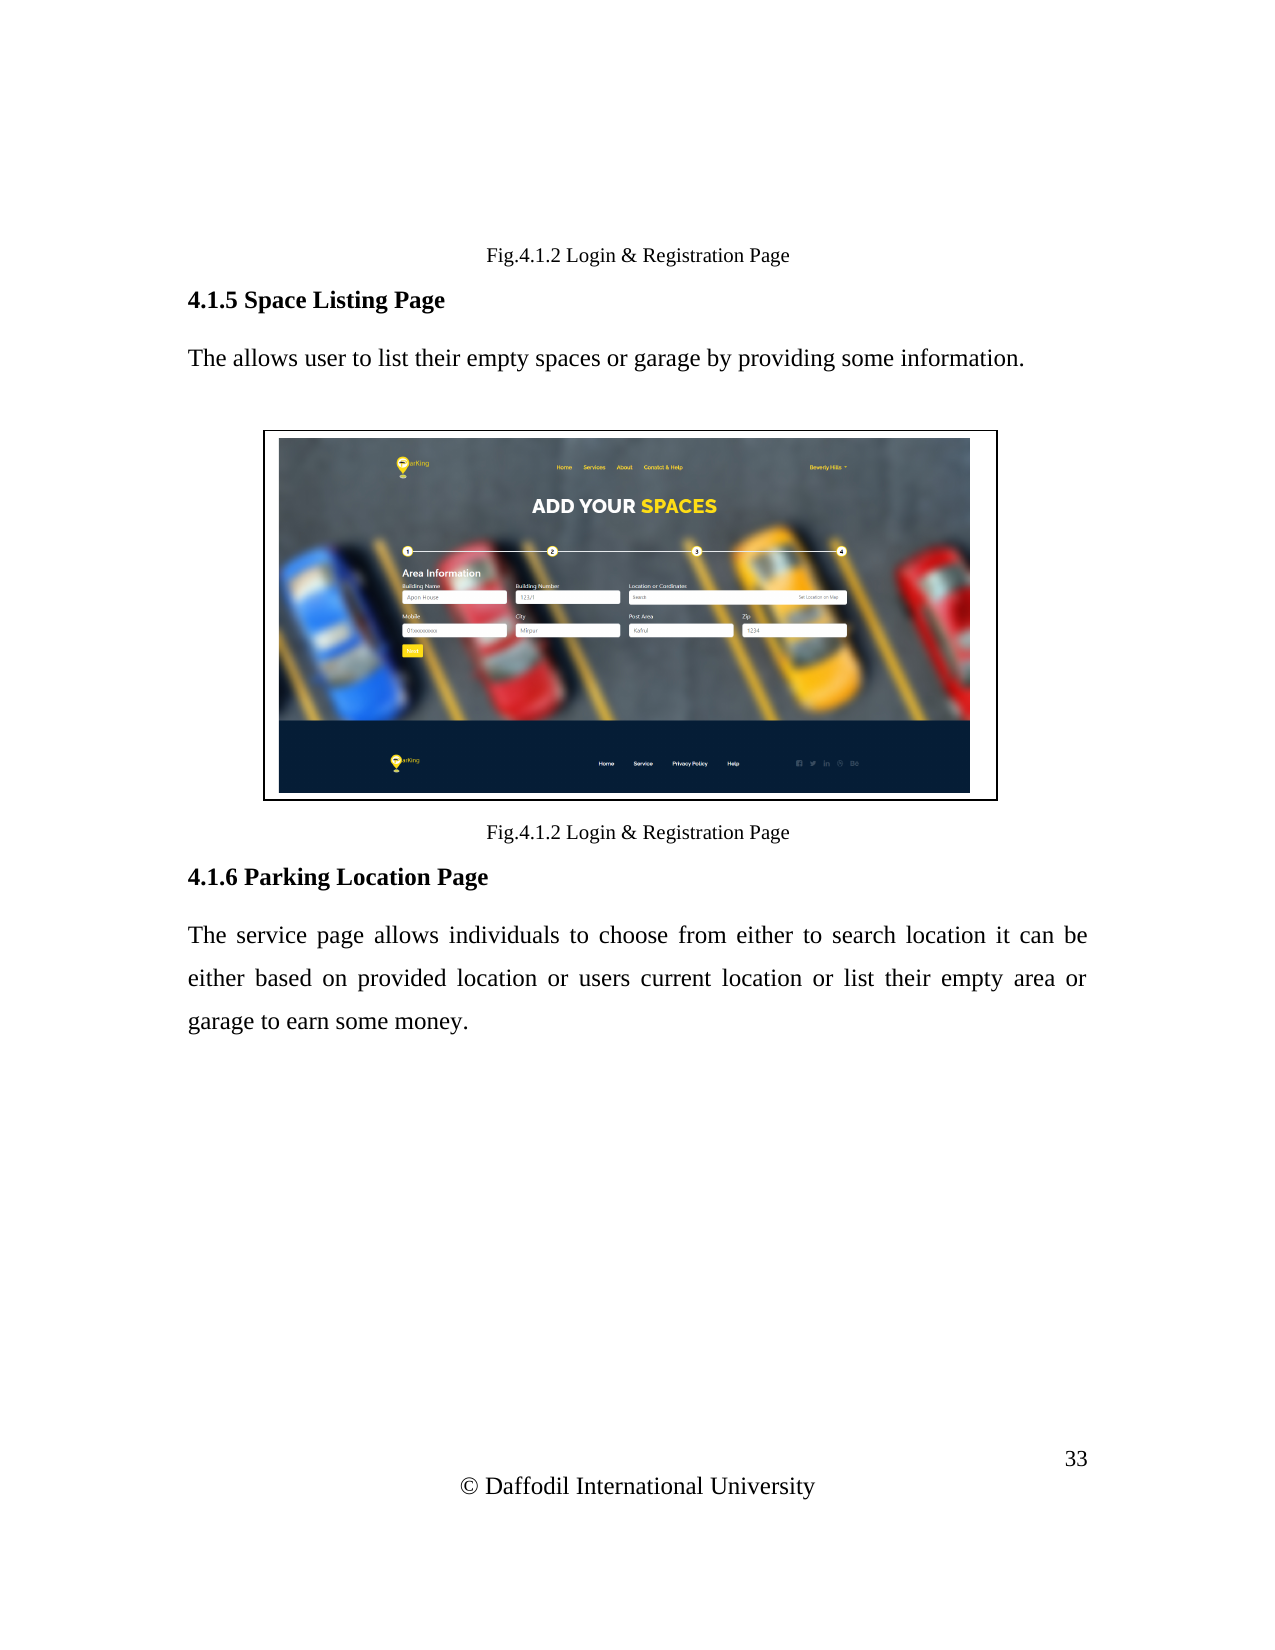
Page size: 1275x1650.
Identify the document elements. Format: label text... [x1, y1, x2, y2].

picture [278, 438, 970, 793]
text Fig.4.1.2 Login & Registration Page [188, 820, 1088, 844]
text Fig.4.1.2 Login & Registration Page [188, 243, 1088, 267]
subtitle 4.1.6 Parking Location Page [188, 862, 1208, 891]
subtitle 4.1.5 Space Listing Page [188, 285, 1208, 314]
text The service page allows individuals to choose from either to search location it can be either based on provided location or users current location or list their empty area or garage to earn some money. [188, 920, 1088, 1035]
text The allows user to list their empty spaces or garage by providing some information. [188, 343, 1088, 372]
